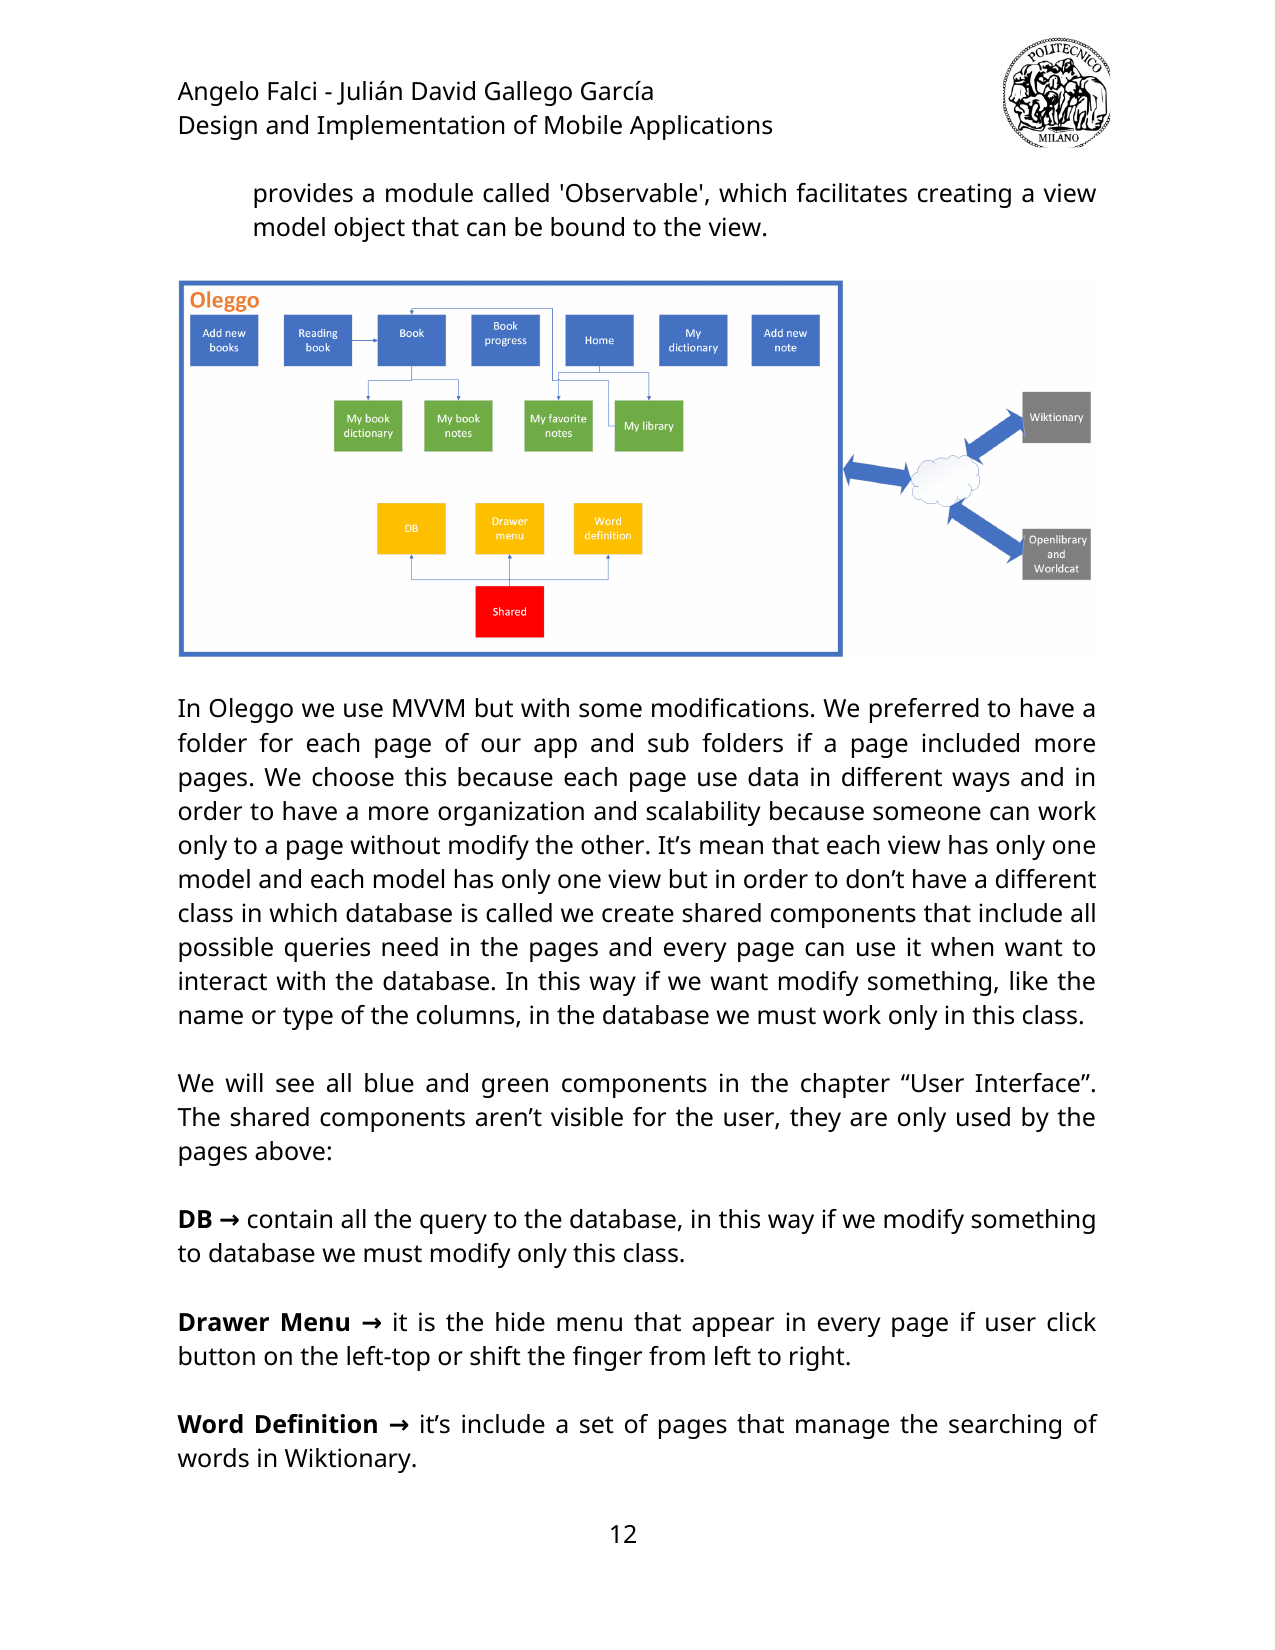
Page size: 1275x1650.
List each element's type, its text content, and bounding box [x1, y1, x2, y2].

text We will see all blue and green components in the chapter “User Interface”. The shared components aren’t visible for the user, they are only used by the pages above: [177, 1066, 1098, 1168]
text DB → contain all the query to the database, in this way if we modify something to database we must modify only this class. [177, 1202, 1098, 1270]
picture [177, 278, 1096, 657]
text Drawer Menu → it is the hide menu that appear in every page if user click button on the left-top or shift the finger from left to right. [177, 1304, 1098, 1372]
text Word Definition → it’s include a set of pages that manage the searching of words in Wiktionary. [177, 1406, 1098, 1474]
picture [1001, 37, 1110, 146]
text In Oleggo we use MVVM but with some modifications. We preferred to have a folder for each page of our app and sub folders if a page included more pages. We choose this because each page use data in different ways and in order to have a more organization and scalability because someone can work only to a page without modify the other. It’s mean that each view has only one model and each model has only one view but in order to don’t have a different class in which database is called we create shared components that include all possible queries need in the pages and every page can use it when want to interact with the database. In this way if we want modify something, like the name or type of the columns, in the database we must work only in this class. [177, 691, 1098, 1032]
